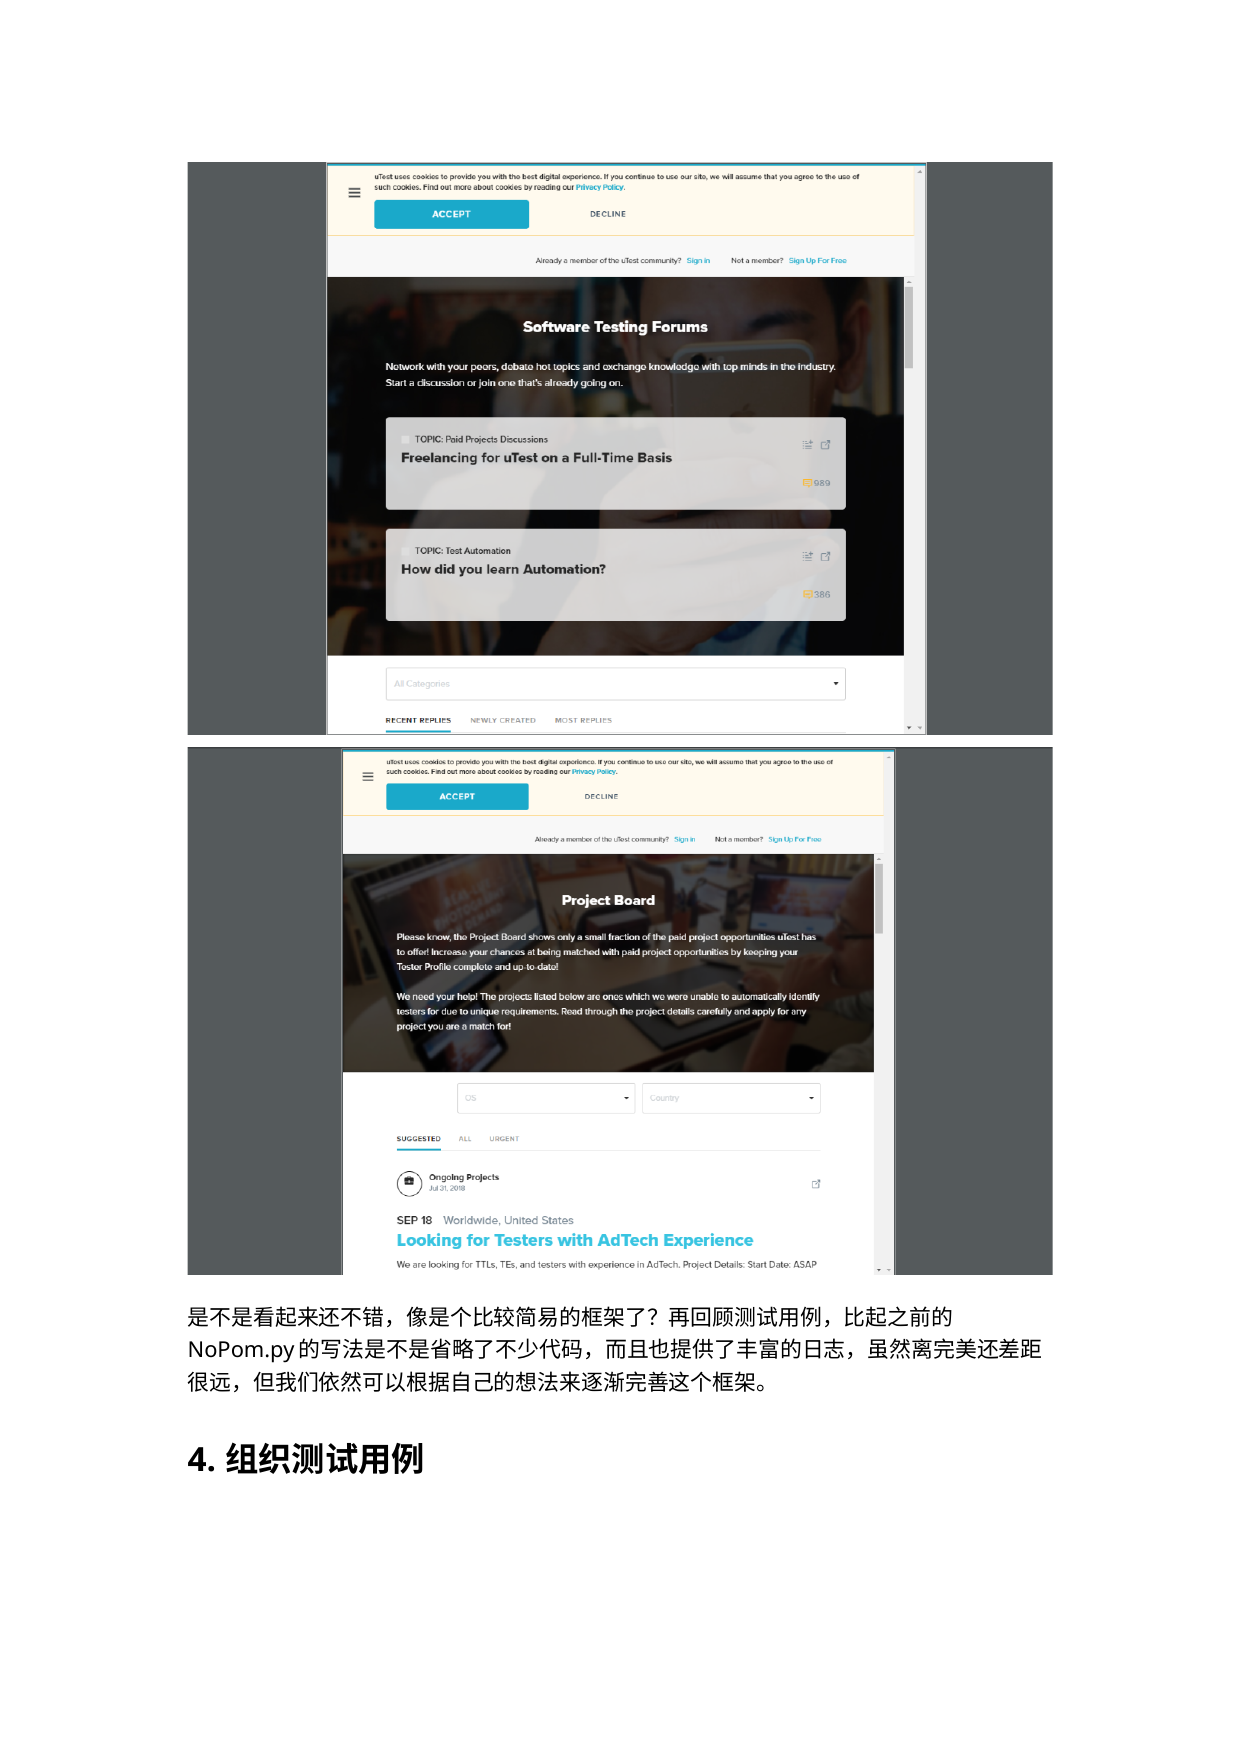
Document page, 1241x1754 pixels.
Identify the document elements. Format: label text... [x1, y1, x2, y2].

text 是不是看起来还不错，像是个比较简易的框架了？再回顾测试用例，比起之前的NoPom.py的写法是不是省略了不少代码，而且也提供了丰富的日志，虽然离完美还差距很远，但我们依然可以根据自己的想法来逐渐完善这个框架。 [187, 1299, 1053, 1397]
picture [187, 162, 1053, 735]
subtitle 组织测试用例 [187, 1424, 1053, 1489]
picture [187, 747, 1053, 1275]
